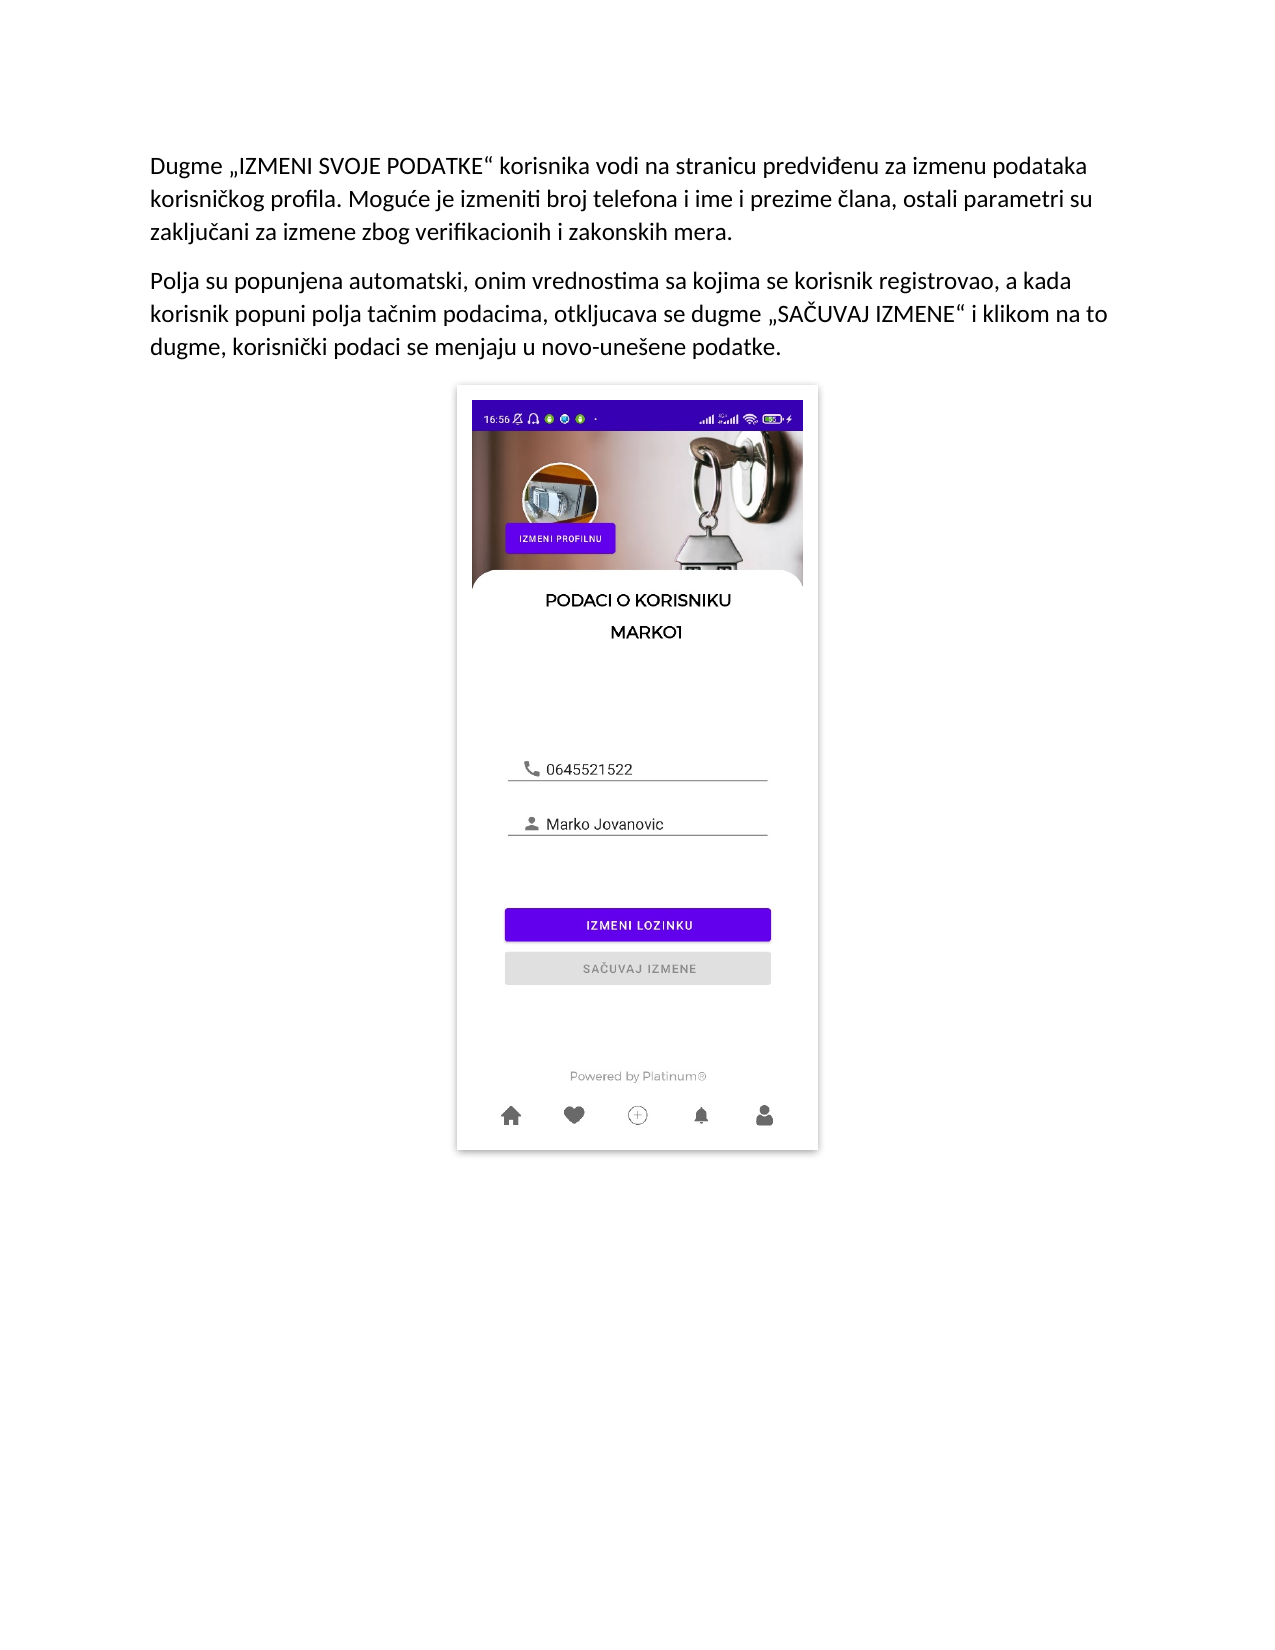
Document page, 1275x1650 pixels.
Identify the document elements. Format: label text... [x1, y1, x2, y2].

text Polja su popunjena automatski, onim vrednostima sa kojima se korisnik registrovao, a kada korisnik popuni polja tačnim podacima, otkljucava se dugme „SAČUVAJ IZMENE“ i klikom na to dugme, korisnički podaci se menjaju u novo-unešene podatke. [150, 265, 1125, 362]
picture [472, 400, 803, 1136]
text Dugme „IZMENI SVOJE PODATKE“ korisnika vodi na stranicu predviđenu za izmenu podataka korisničkog profila. Moguće je izmeniti broj telefona i ime i prezime člana, ostali parametri su zaključani za izmene zbog verifikacionih i zakonskih mera. [150, 150, 1125, 246]
